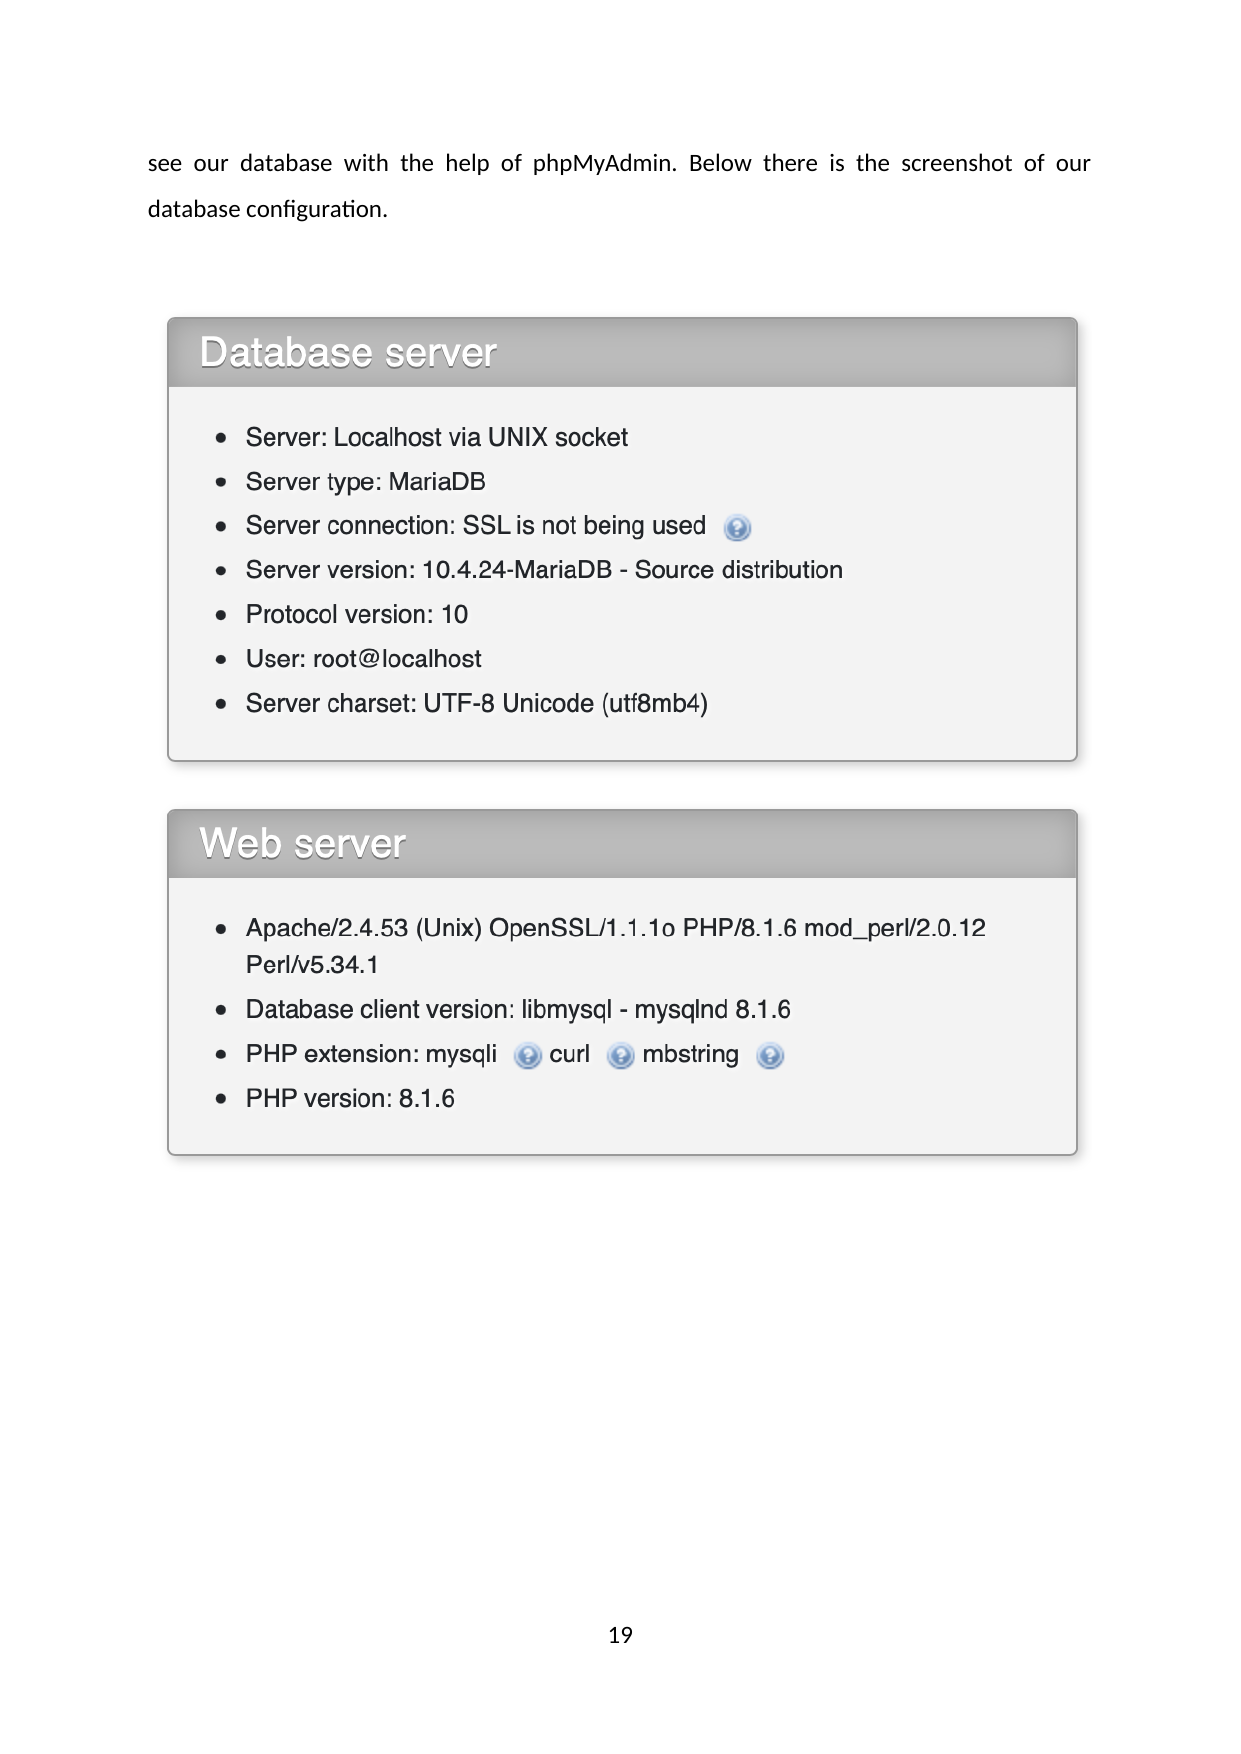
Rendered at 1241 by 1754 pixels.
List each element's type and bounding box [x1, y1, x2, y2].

picture [147, 295, 1092, 1180]
text [148, 148, 1093, 224]
